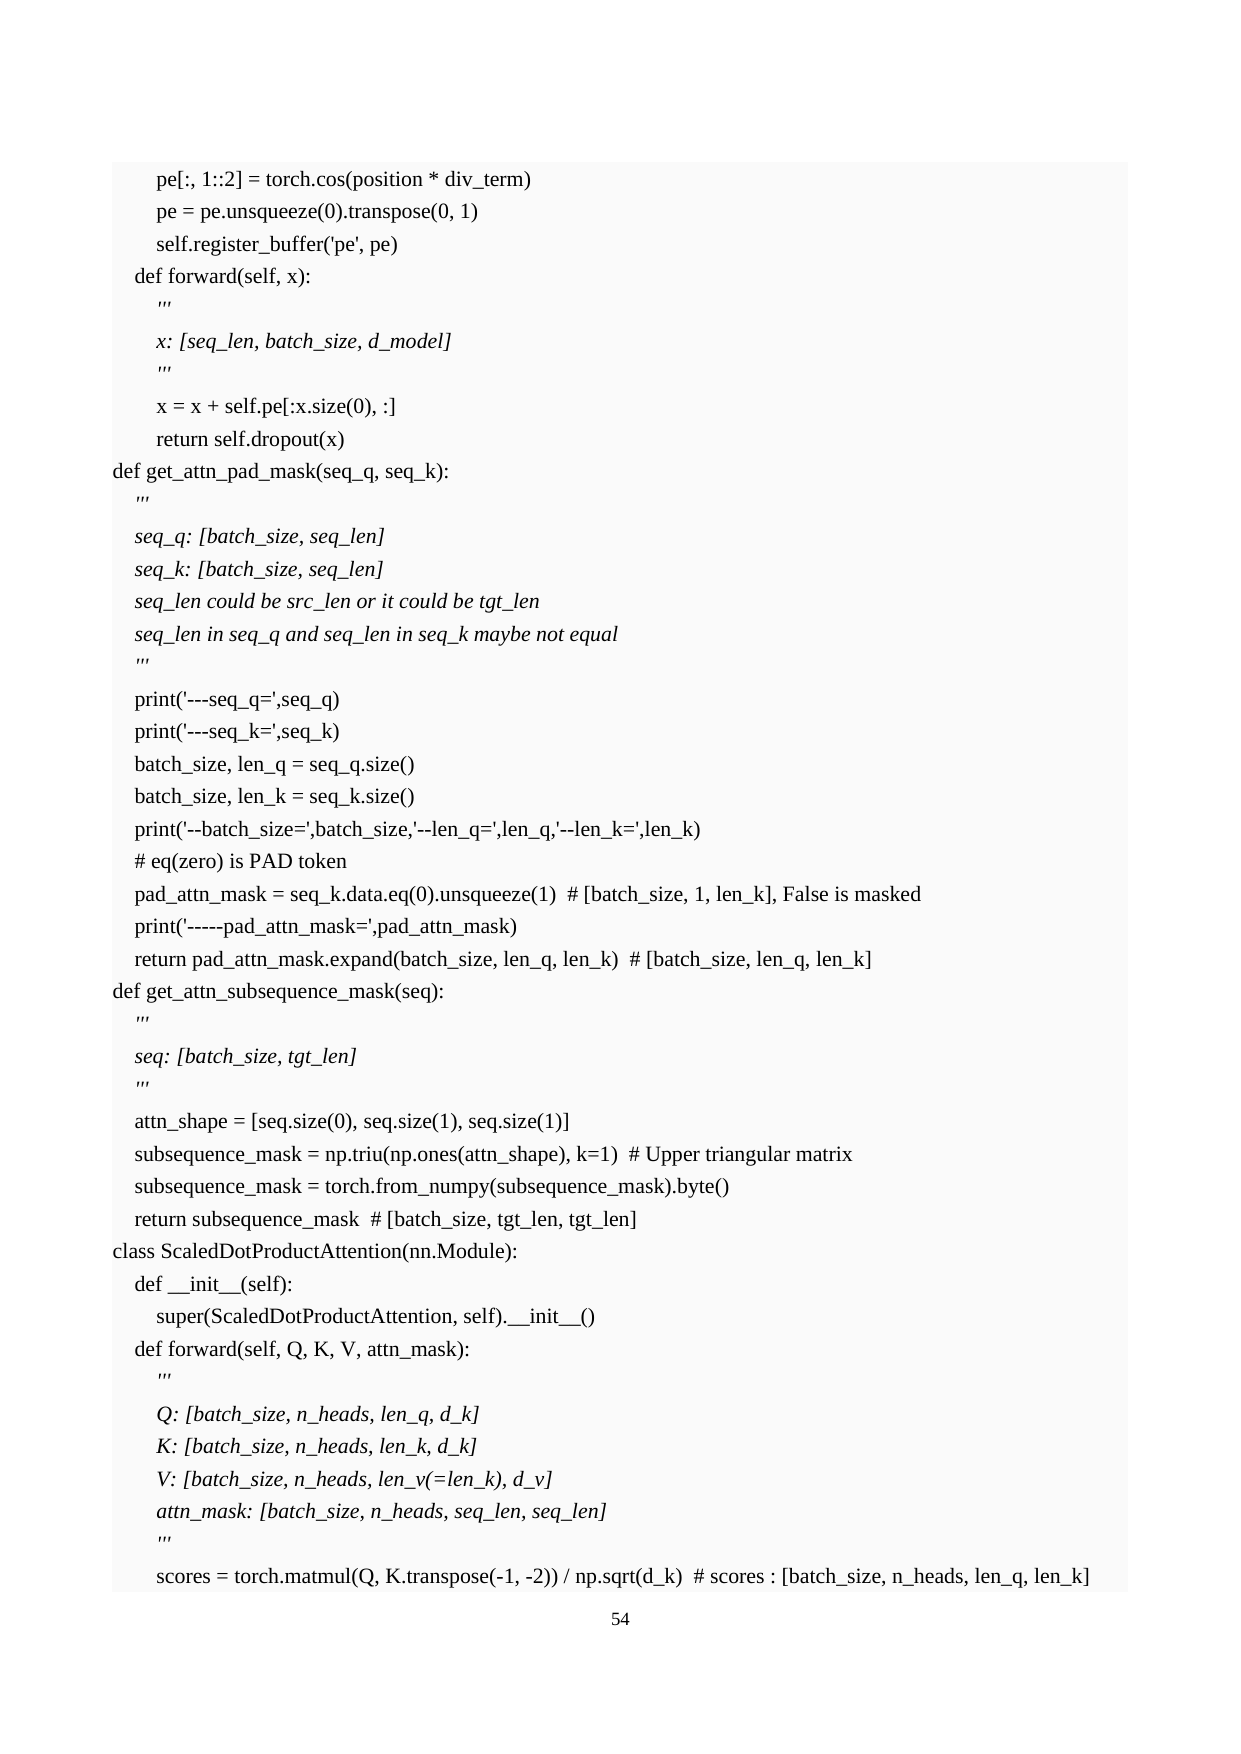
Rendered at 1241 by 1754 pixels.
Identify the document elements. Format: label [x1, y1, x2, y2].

text [112, 162, 1128, 1592]
